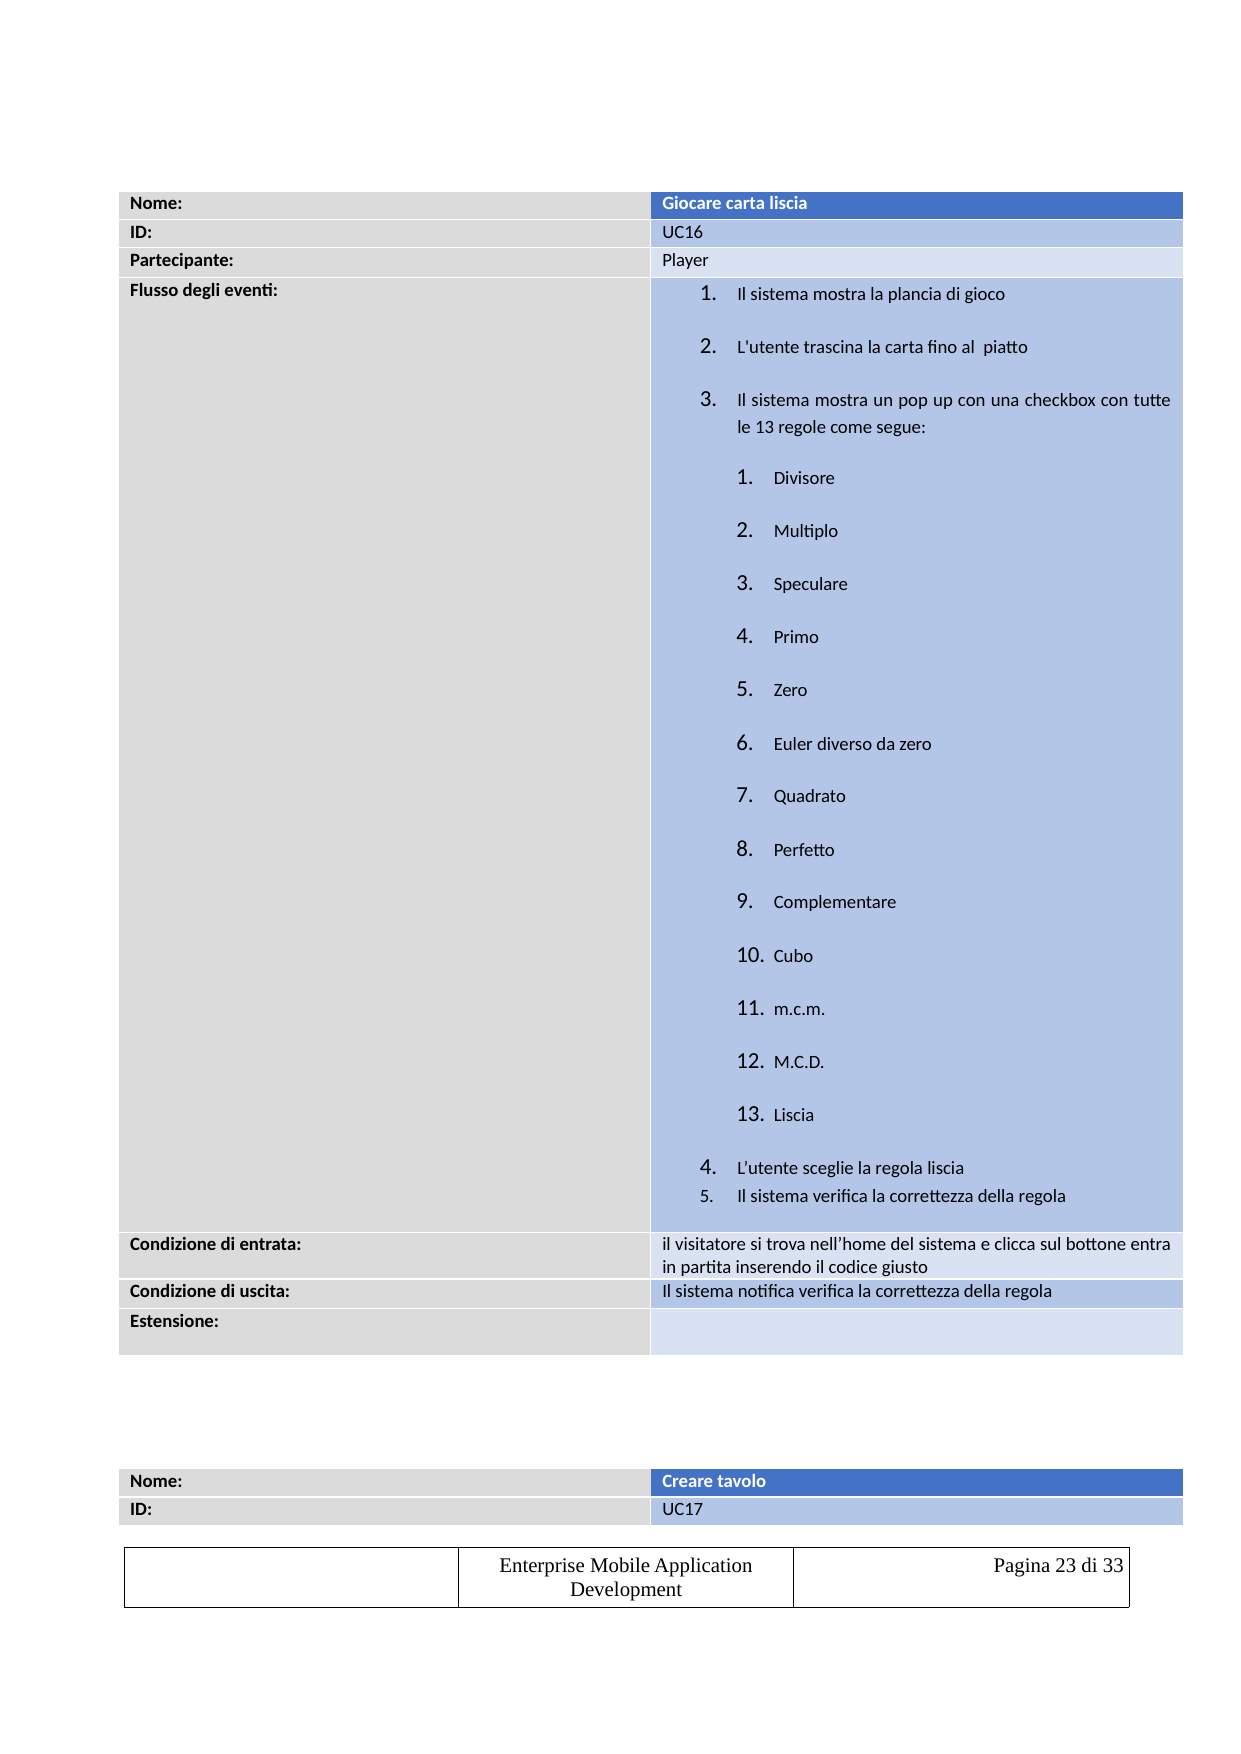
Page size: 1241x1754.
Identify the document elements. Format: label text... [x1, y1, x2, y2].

table_cell il visitatore si trova nell’home del sistema e clicca sul bottone entra in partita inserendo il codice giusto [651, 1233, 1183, 1278]
table_header Nome: [119, 1469, 651, 1496]
table_header Creare tavolo [651, 1469, 1183, 1496]
table_cell UC16 [651, 220, 1183, 247]
table_cell Flusso degli eventi: [119, 278, 650, 1232]
table_cell ID: [119, 1498, 650, 1525]
table_cell Player [651, 248, 1183, 277]
table_cell Condizione di uscita: [119, 1280, 650, 1308]
table_header Giocare carta liscia [651, 192, 1183, 219]
table_cell Estensione: [119, 1309, 650, 1355]
table_cell Il sistema mostra la plancia di gioco L'utente trascina la carta fino al piatto Il sistema mostra un pop up con una checkbox con tutte le 13 regole come segue: Divisore Multiplo Speculare Primo Zero Euler diverso da zero Quadrato Perfetto Complementare Cubo m.c.m. M.C.D. Liscia L’utente sceglie la regola liscia Il sistema verifica la correttezza della regola [651, 278, 1183, 1232]
table_cell UC17 [651, 1498, 1183, 1525]
table_cell Partecipante: [119, 248, 650, 277]
table_cell Il sistema notifica verifica la correttezza della regola [651, 1280, 1183, 1308]
table_header Nome: [119, 192, 651, 219]
table_cell Condizione di entrata: [119, 1233, 650, 1278]
table_cell ID: [119, 220, 650, 247]
table_cell [651, 1309, 1183, 1355]
